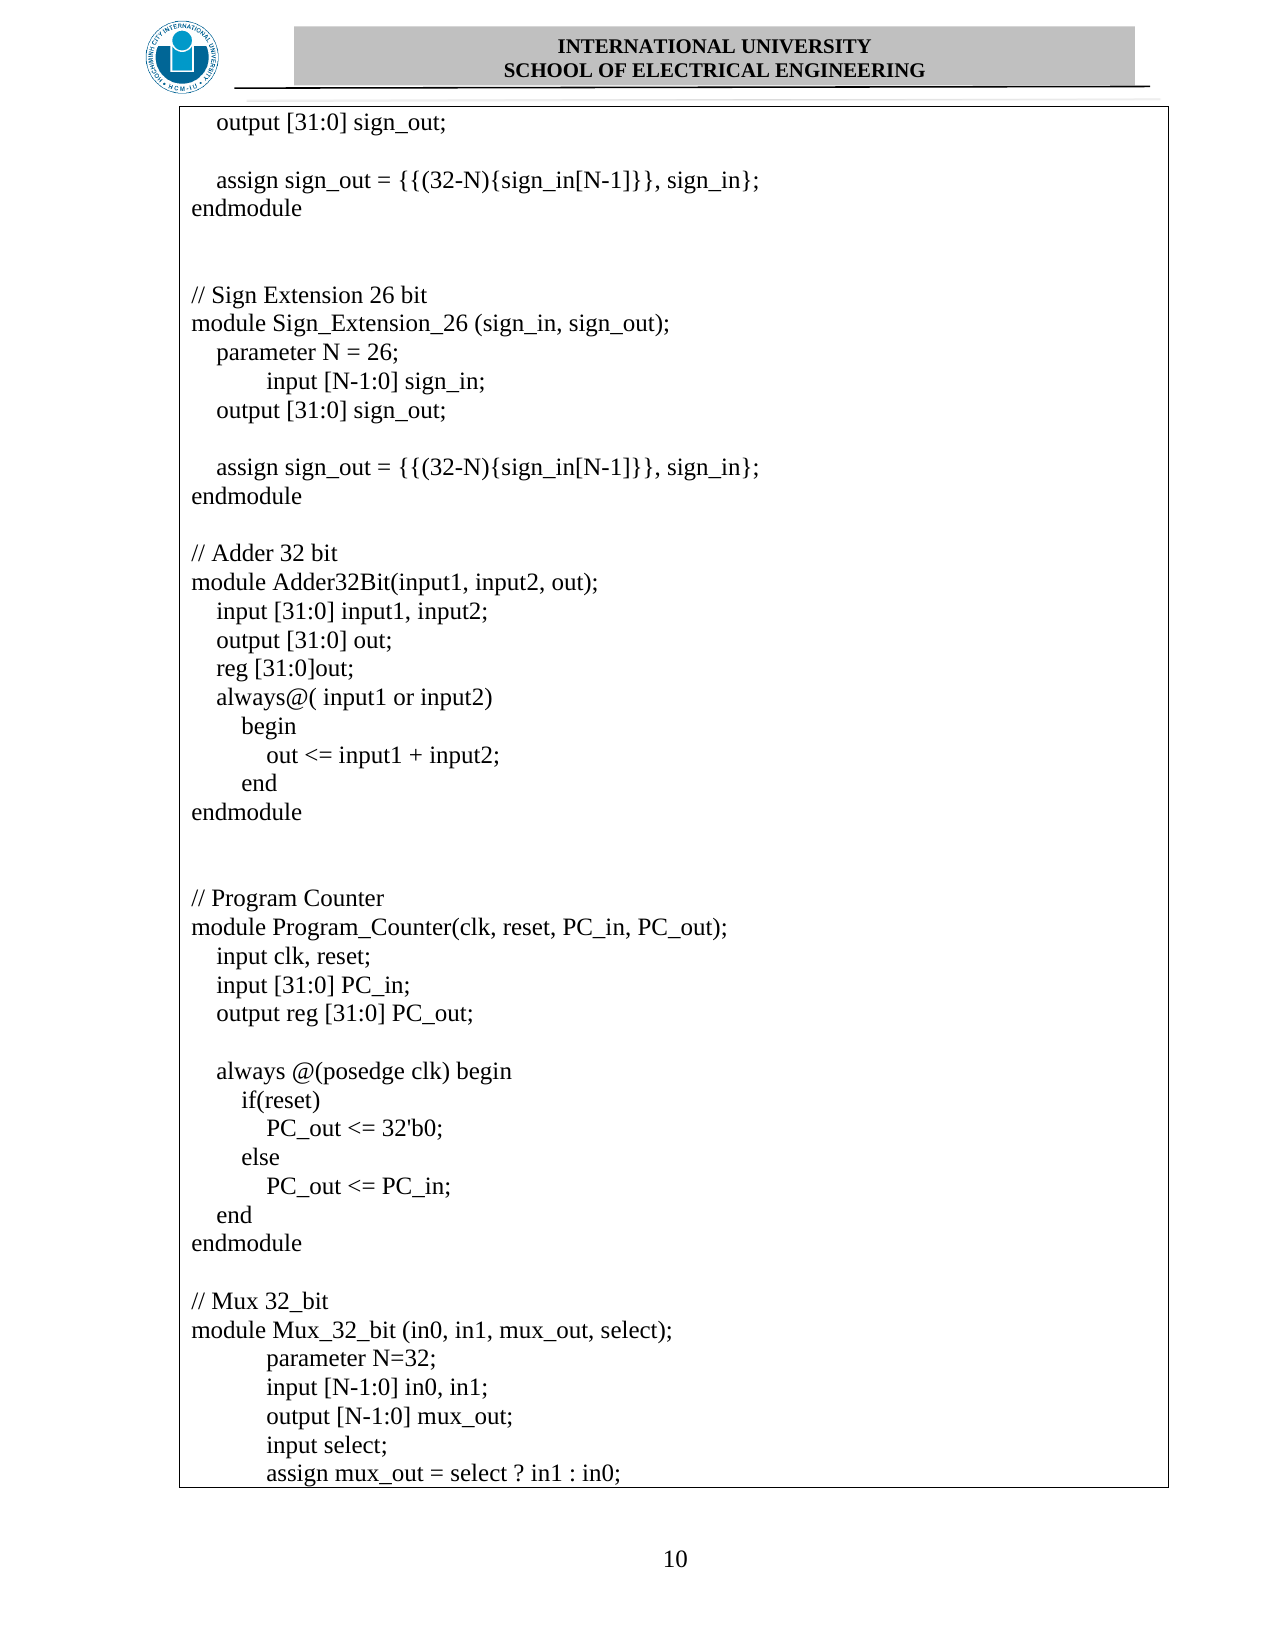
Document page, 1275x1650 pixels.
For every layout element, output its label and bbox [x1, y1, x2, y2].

table_cell [180, 107, 1168, 1487]
picture [144, 19, 219, 95]
